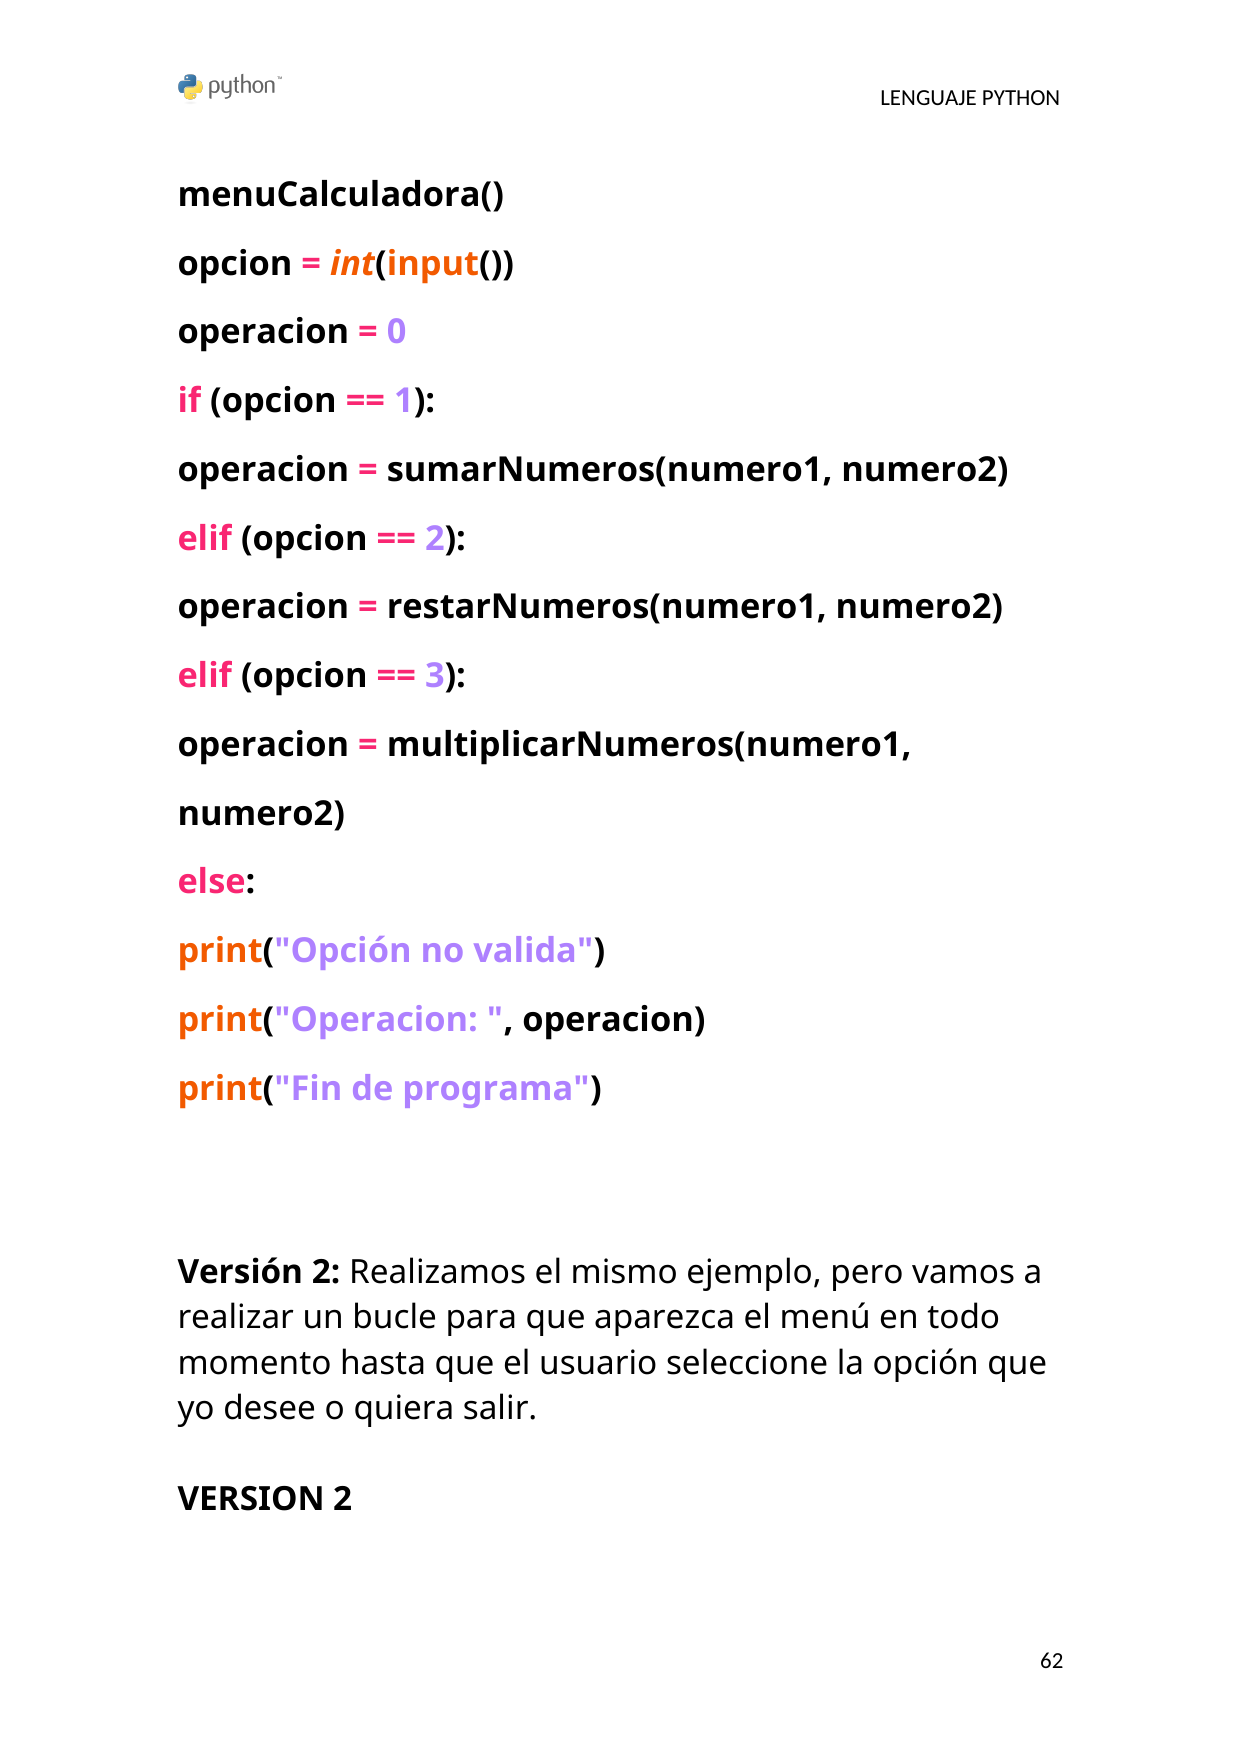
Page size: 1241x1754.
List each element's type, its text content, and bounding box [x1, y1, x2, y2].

text print("Opción no valida") [177, 904, 1063, 973]
text operacion = multiplicarNumeros(numero1, numero2) [177, 698, 1063, 835]
text print("Fin de programa") [177, 1041, 1063, 1110]
text else: [177, 835, 1063, 904]
text operacion = restarNumeros(numero1, numero2) [177, 560, 1063, 629]
text elif (opcion == 2): [177, 491, 1063, 560]
text opcion = int(input()) [177, 216, 1063, 285]
text VERSION 2 [177, 1475, 1063, 1520]
text elif (opcion == 3): [177, 629, 1063, 698]
text menuCalculadora() [177, 148, 1063, 216]
text operacion = 0 [177, 285, 1063, 354]
text if (opcion == 1): [177, 354, 1063, 423]
picture [177, 73, 283, 105]
text print("Operacion: ", operacion) [177, 973, 1063, 1041]
text operacion = sumarNumeros(numero1, numero2) [177, 423, 1063, 491]
text Versión 2: Realizamos el mismo ejemplo, pero vamos a realizar un bucle para que aparezca el menú en todo momento hasta que el usuario seleccione la opción que yo desee o quiera salir. [177, 1248, 1063, 1429]
